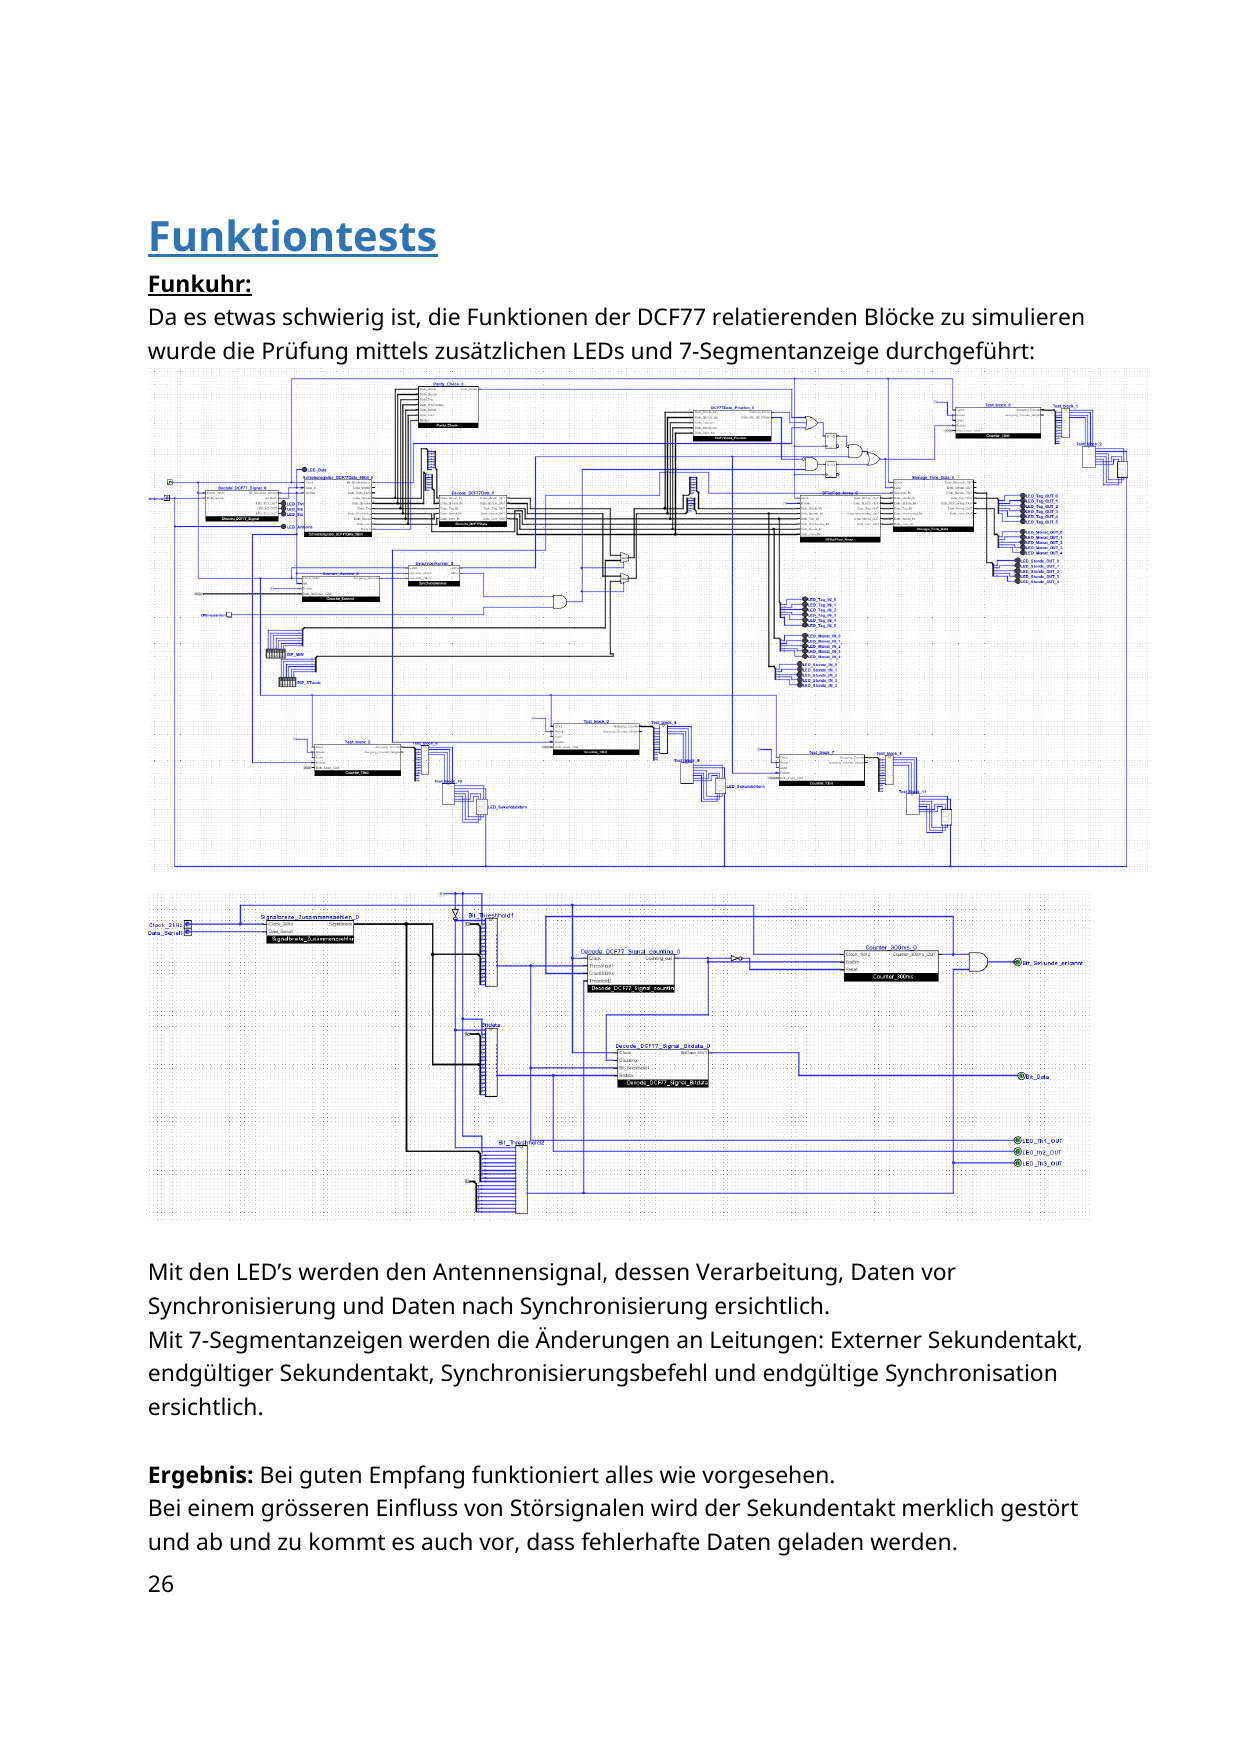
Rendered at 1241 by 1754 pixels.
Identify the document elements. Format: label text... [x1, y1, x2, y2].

text Funkuhr: Da es etwas schwierig ist, die Funktionen der DCF77 relatierenden Blöcke zu simulieren wurde die Prüfung mittels zusätzlichen LEDs und 7-Segmentanzeige durchgeführt: [148, 268, 1093, 368]
subtitle Funktiontests [148, 206, 1093, 263]
text Mit den LED’s werden den Antennensignal, dessen Verarbeitung, Daten vor Synchronisierung und Daten nach Synchronisierung ersichtlich. [148, 1256, 1093, 1321]
picture [147, 892, 1091, 1220]
text Ergebnis: Bei guten Empfang funktioniert alles wie vorgesehen. [148, 1458, 1093, 1490]
picture [147, 368, 1151, 874]
text Mit 7-Segmentanzeigen werden die Änderungen an Leitungen: Externer Sekundentakt, endgültiger Sekundentakt, Synchronisierungsbefehl und endgültige Synchronisation ersichtlich. [148, 1323, 1093, 1422]
text Bei einem grösseren Einfluss von Störsignalen wird der Sekundentakt merklich gestört und ab und zu kommt es auch vor, dass fehlerhafte Daten geladen werden. [148, 1492, 1093, 1557]
